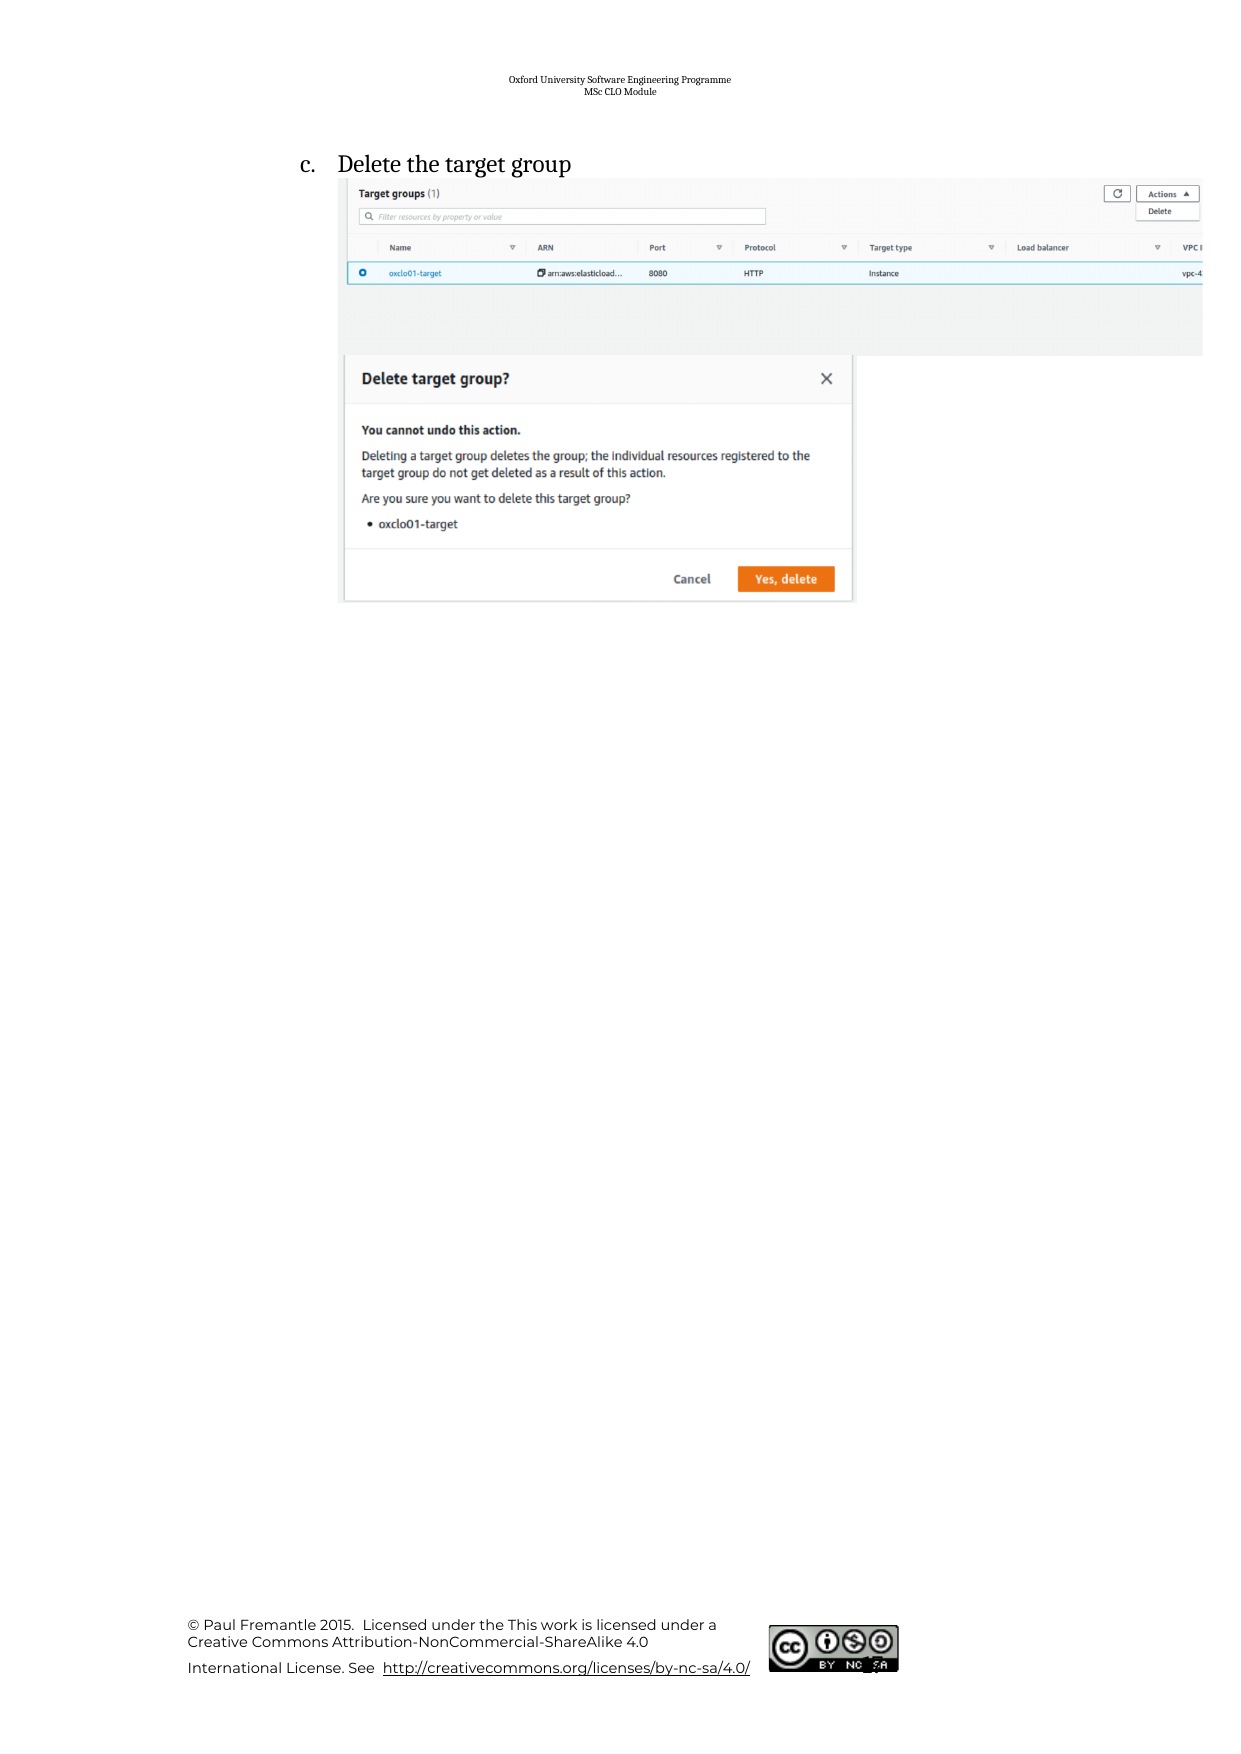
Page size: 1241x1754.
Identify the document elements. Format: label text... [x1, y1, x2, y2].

picture [768, 1625, 899, 1672]
picture [337, 178, 1203, 603]
